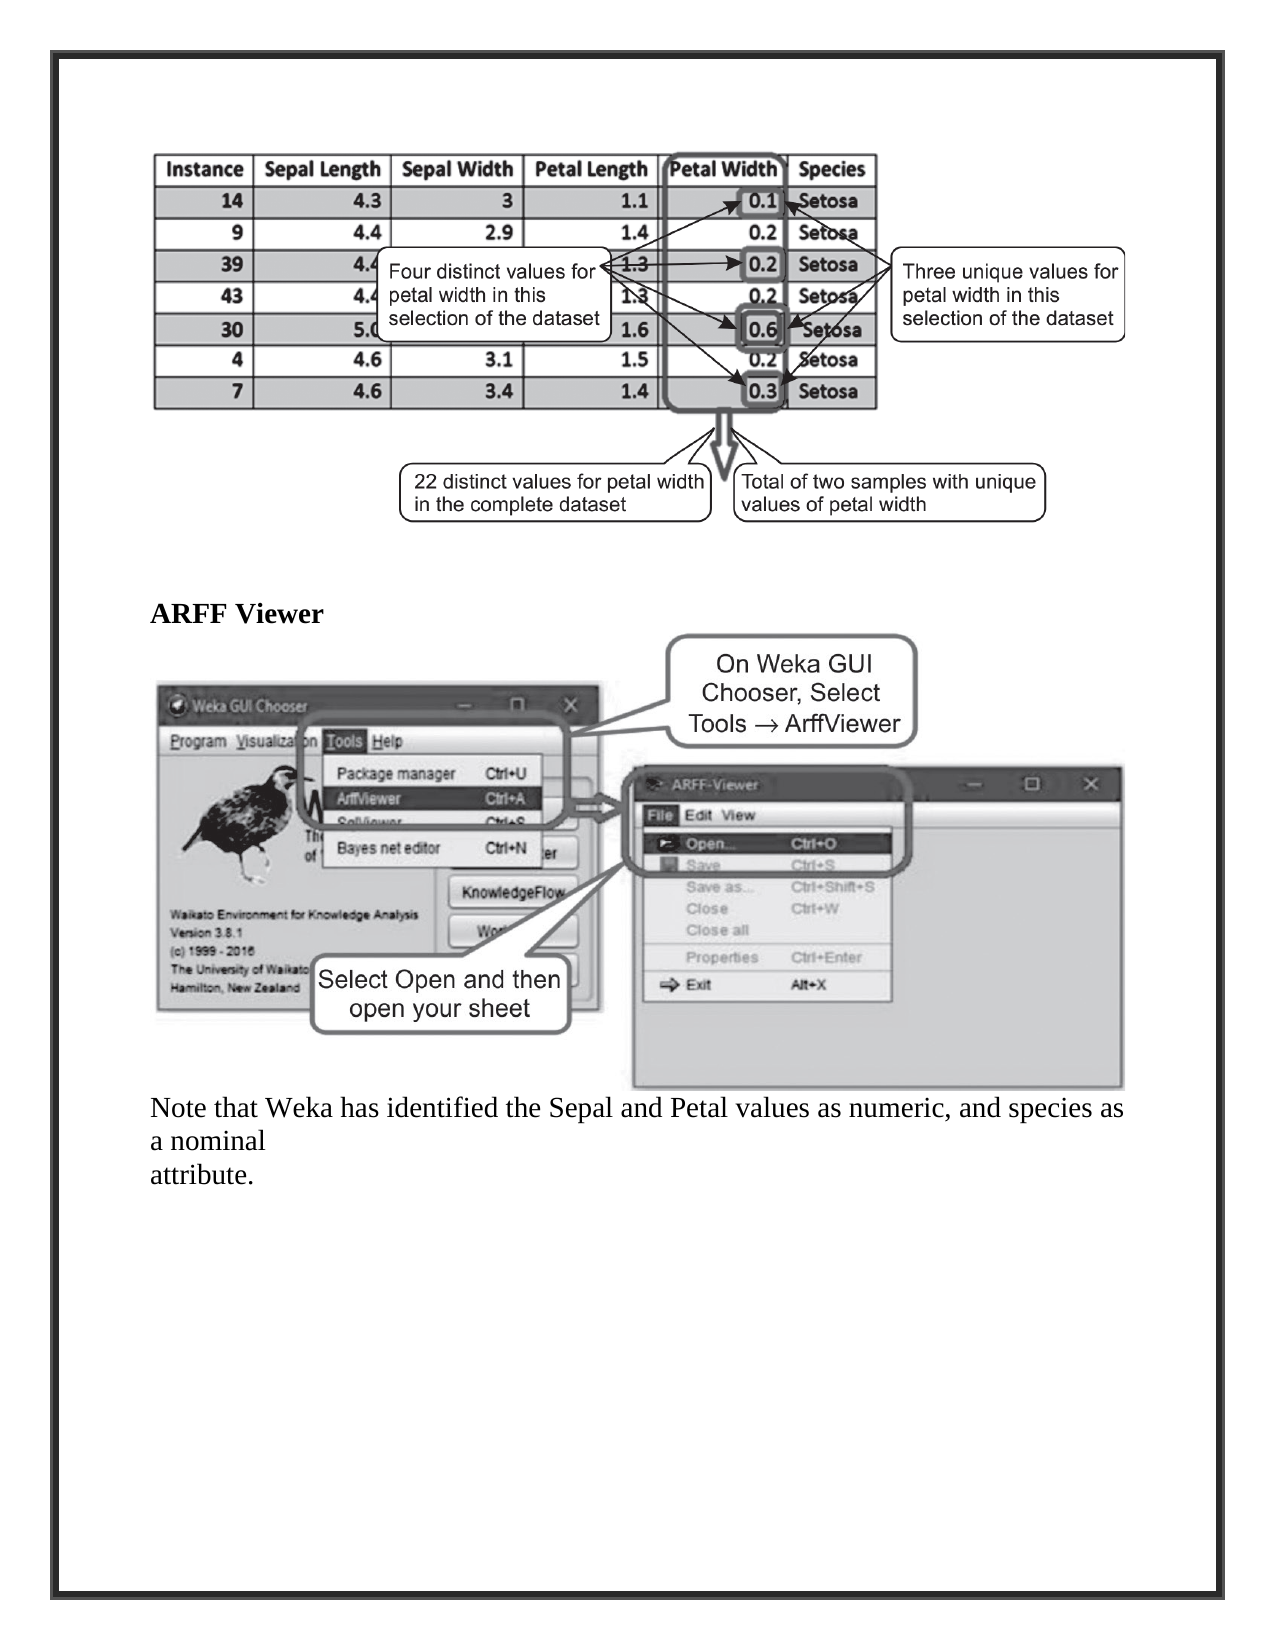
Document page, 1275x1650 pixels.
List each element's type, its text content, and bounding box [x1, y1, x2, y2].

text ARFF Viewer [150, 596, 1125, 630]
text Note that Weka has identified the Sepal and Petal values as numeric, and species as a nominal [150, 1091, 1125, 1157]
text attribute. [150, 1157, 1125, 1191]
